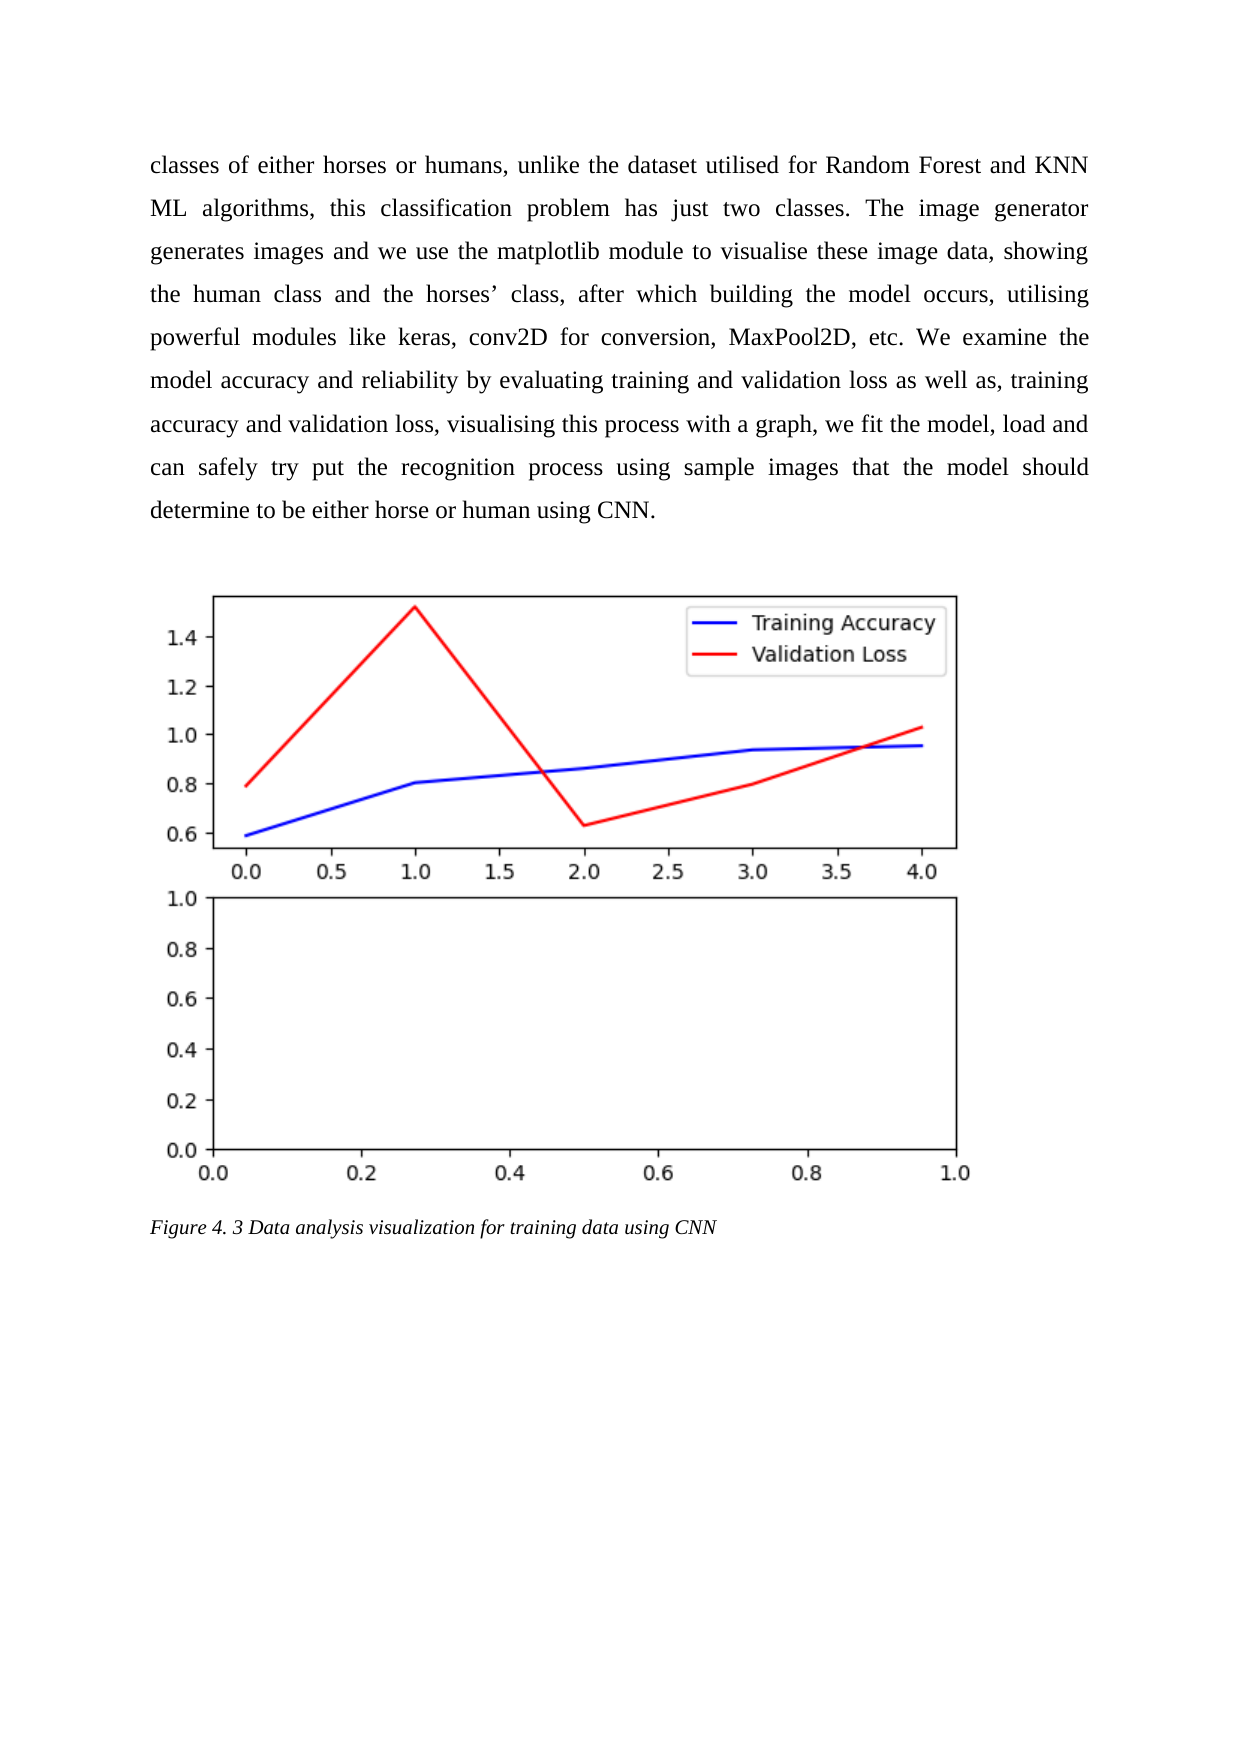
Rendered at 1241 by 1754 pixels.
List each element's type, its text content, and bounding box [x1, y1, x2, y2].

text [150, 150, 1090, 524]
text Figure 4. 3 Data analysis visualization for training data using CNN [150, 1215, 1090, 1239]
picture [150, 581, 986, 1200]
